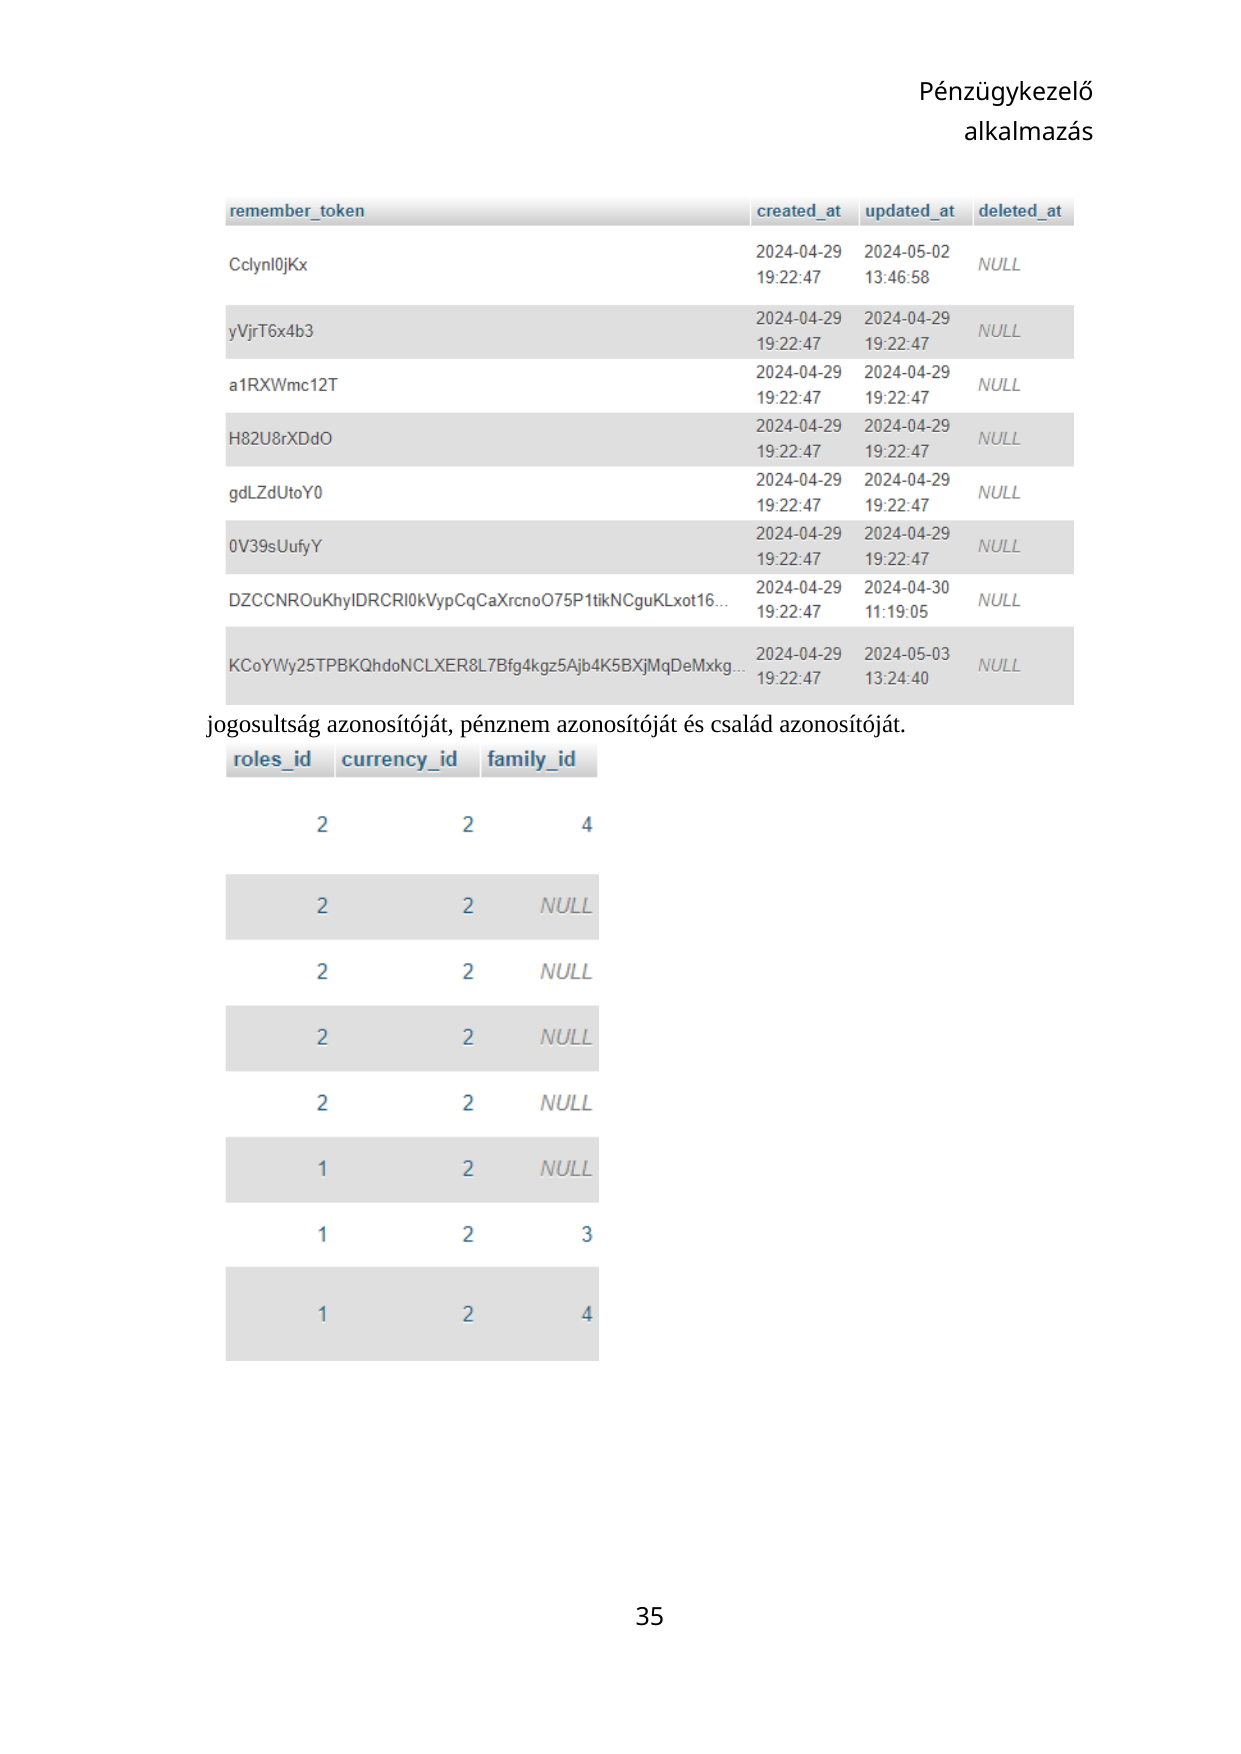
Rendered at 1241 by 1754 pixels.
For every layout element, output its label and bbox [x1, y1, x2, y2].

text [207, 195, 1093, 1361]
